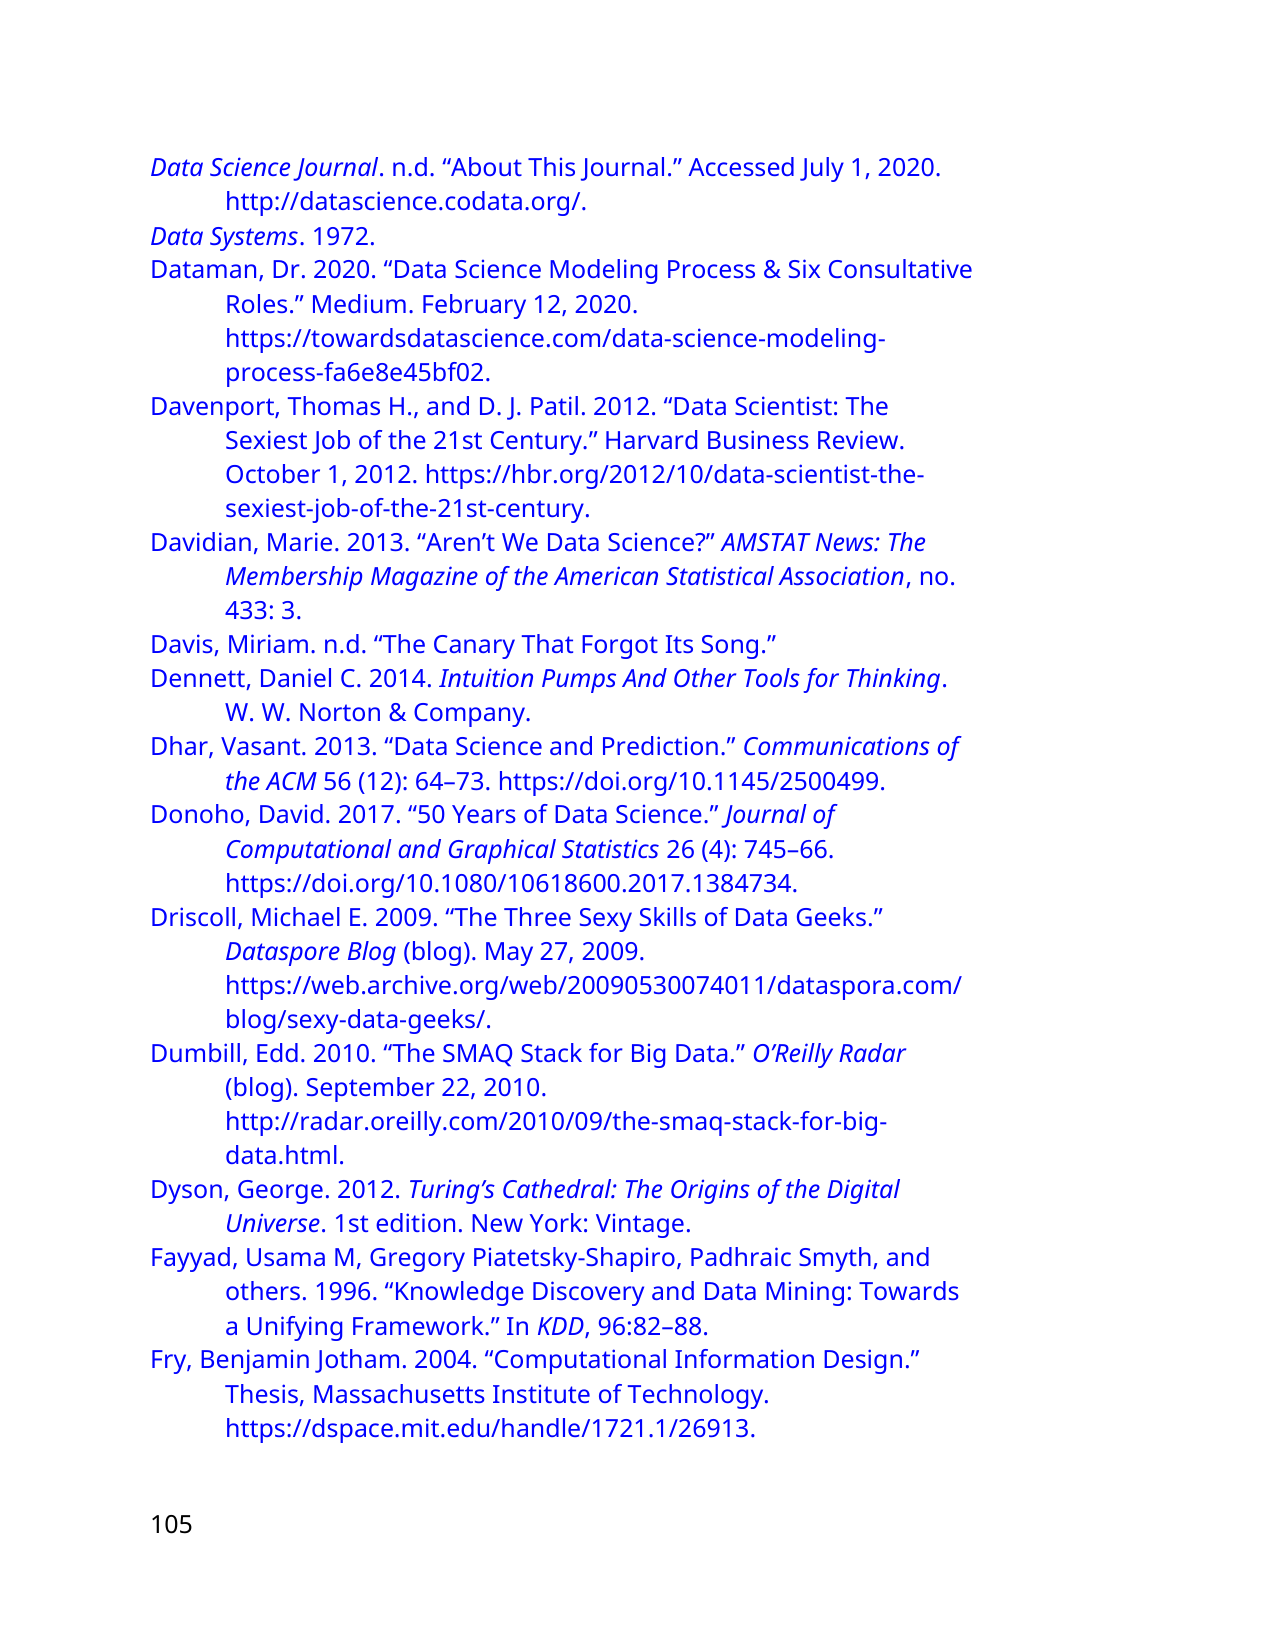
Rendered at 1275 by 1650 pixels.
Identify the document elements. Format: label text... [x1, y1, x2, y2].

text Davis, Miriam. n.d. “The Canary That Forgot Its Song.” [150, 627, 975, 661]
text Fry, Benjamin Jotham. 2004. “Computational Information Design.” Thesis, Massachusetts Institute of Technology. https://dspace.mit.edu/handle/1721.1/26913. [150, 1342, 975, 1444]
text Davenport, Thomas H., and D. J. Patil. 2012. “Data Scientist: The Sexiest Job of the 21st Century.” Harvard Business Review. October 1, 2012. https://hbr.org/2012/10/data-scientist-the-sexiest-job-of-the-21st-century. [150, 388, 975, 525]
text Data Science Journal. n.d. “About This Journal.” Accessed July 1, 2020. http://datascience.codata.org/. [150, 150, 975, 218]
text Dhar, Vasant. 2013. “Data Science and Prediction.” Communications of the ACM 56 (12): 64–73. https://doi.org/10.1145/2500499. [150, 729, 975, 797]
text Dataman, Dr. 2020. “Data Science Modeling Process & Six Consultative Roles.” Medium. February 12, 2020. https://towardsdatascience.com/data-science-modeling-process-fa6e8e45bf02. [150, 252, 975, 388]
text Dumbill, Edd. 2010. “The SMAQ Stack for Big Data.” O’Reilly Radar (blog). September 22, 2010. http://radar.oreilly.com/2010/09/the-smaq-stack-for-big-data.html. [150, 1036, 975, 1172]
text Donoho, David. 2017. “50 Years of Data Science.” Journal of Computational and Graphical Statistics 26 (4): 745–66. https://doi.org/10.1080/10618600.2017.1384734. [150, 797, 975, 899]
text Dyson, George. 2012. Turing’s Cathedral: The Origins of the Digital Universe. 1st edition. New York: Vintage. [150, 1172, 975, 1240]
text Davidian, Marie. 2013. “Aren’t We Data Science?” AMSTAT News: The Membership Magazine of the American Statistical Association, no. 433: 3. [150, 525, 975, 627]
text Fayyad, Usama M, Gregory Piatetsky-Shapiro, Padhraic Smyth, and others. 1996. “Knowledge Discovery and Data Mining: Towards a Unifying Framework.” In KDD, 96:82–88. [150, 1240, 975, 1342]
text Data Systems. 1972. [150, 218, 975, 252]
text Dennett, Daniel C. 2014. Intuition Pumps And Other Tools for Thinking. W. W. Norton & Company. [150, 661, 975, 729]
text Driscoll, Michael E. 2009. “The Three Sexy Skills of Data Geeks.” Dataspore Blog (blog). May 27, 2009. https://web.archive.org/web/20090530074011/dataspora.com/blog/sexy-data-geeks/. [150, 899, 975, 1036]
